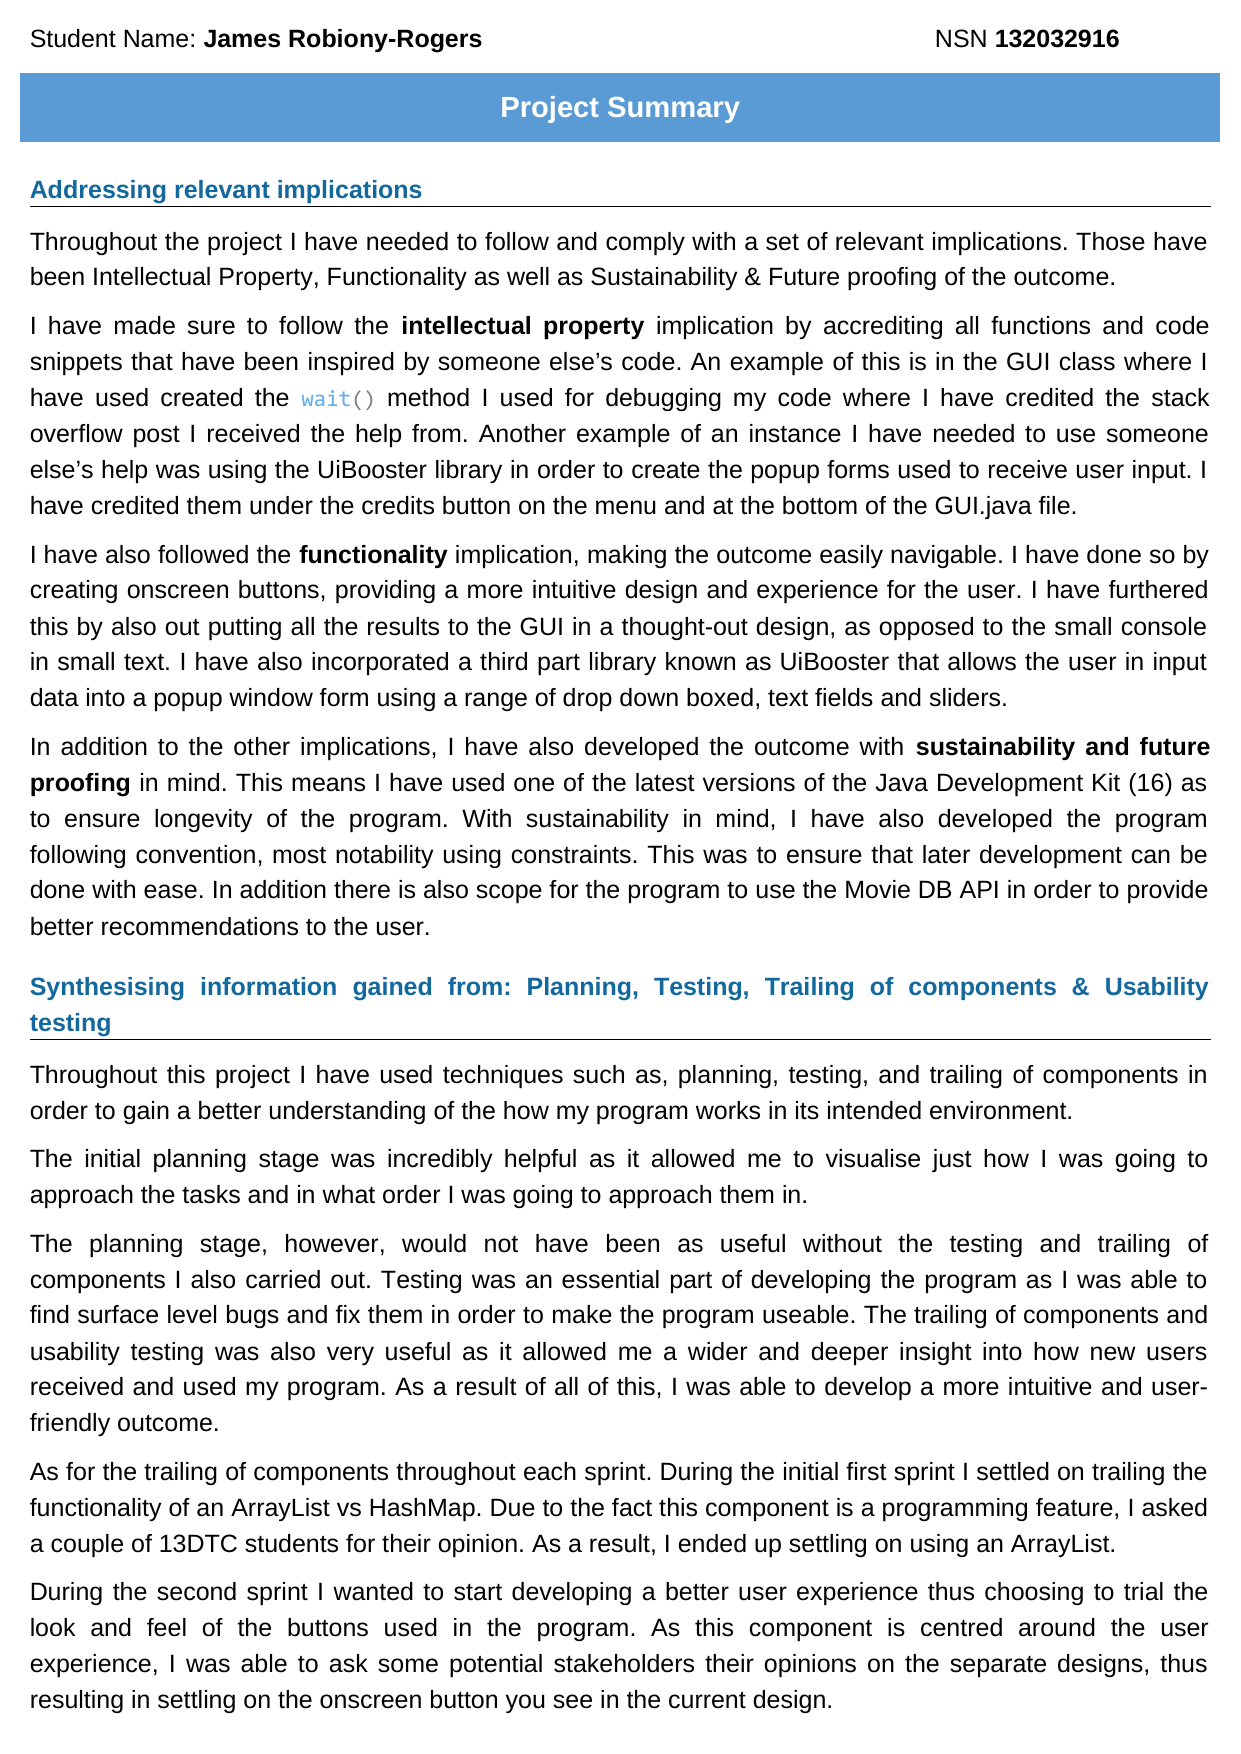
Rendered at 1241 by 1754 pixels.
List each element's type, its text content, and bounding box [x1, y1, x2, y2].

text Throughout the project I have needed to follow and comply with a set of relevant implications. Those have been Intellectual Property, Functionality as well as Sustainability & Future proofing of the outcome. [29, 226, 1211, 291]
text Throughout this project I have used techniques such as, planning, testing, and trailing of components in order to gain a better understanding of the how my program works in its intended environment. [29, 1060, 1211, 1124]
text The planning stage, however, would not have been as useful without the testing and trailing of components I also carried out. Testing was an essential part of developing the program as I was able to find surface level bugs and fix them in order to make the program useable. The trailing of components and usability testing was also very useful as it allowed me a wider and deeper insight into how new users received and used my program. As a result of all of this, I was able to develop a more intuitive and user-friendly outcome. [29, 1229, 1211, 1437]
text The initial planning stage was incredibly helpful as it allowed me to visualise just how I was going to approach the tasks and in what order I was going to approach them in. [29, 1144, 1211, 1209]
subtitle Synthesising information gained from: Planning, Testing, Trailing of components & Usability testing [29, 972, 1211, 1040]
subtitle Project Summary [21, 74, 1219, 141]
text In addition to the other implications, I have also developed the outcome with sustainability and future proofing in mind. This means I have used one of the latest versions of the Java Development Kit (16) as to ensure longevity of the program. With sustainability in mind, I have also developed the program following convention, most notability using constraints. This was to ensure that later development can be done with ease. In addition there is also scope for the program to use the Movie DB API in order to provide better recommendations to the user. [29, 732, 1211, 940]
text I have also followed the functionality implication, making the outcome easily navigable. I have done so by creating onscreen buttons, providing a more intuitive design and experience for the user. I have furthered this by also out putting all the results to the GUI in a thought-out design, as opposed to the small console in small text. I have also incorporated a third part library known as UiBooster that allows the user in input data into a popup window form using a range of drop down boxed, text fields and sliders. [29, 539, 1211, 712]
text As for the trailing of components throughout each sprint. During the initial first sprint I settled on trailing the functionality of an ArrayList vs HashMap. Due to the fact this component is a programming feature, I asked a couple of 13DTC students for their opinion. As a result, I ended up settling on using an ArrayList. [29, 1457, 1211, 1557]
text I have made sure to follow the intellectual property implication by accrediting all functions and code snippets that have been inspired by someone else’s code. An example of this is in the GUI class where I have used created the wait() method I used for debugging my code where I have credited the stack overflow post I received the help from. Another example of an instance I have needed to use someone else’s help was using the UiBooster library in order to create the popup forms used to receive user input. I have credited them under the credits button on the menu and at the bottom of the GUI.java file. [29, 311, 1211, 520]
subtitle Addressing relevant implications [29, 175, 1211, 207]
text During the second sprint I wanted to start developing a better user experience thus choosing to trial the look and feel of the buttons used in the program. As this component is centred around the user experience, I was able to ask some potential stakeholders their opinions on the separate designs, thus resulting in settling on the onscreen button you see in the current design. [29, 1577, 1211, 1714]
